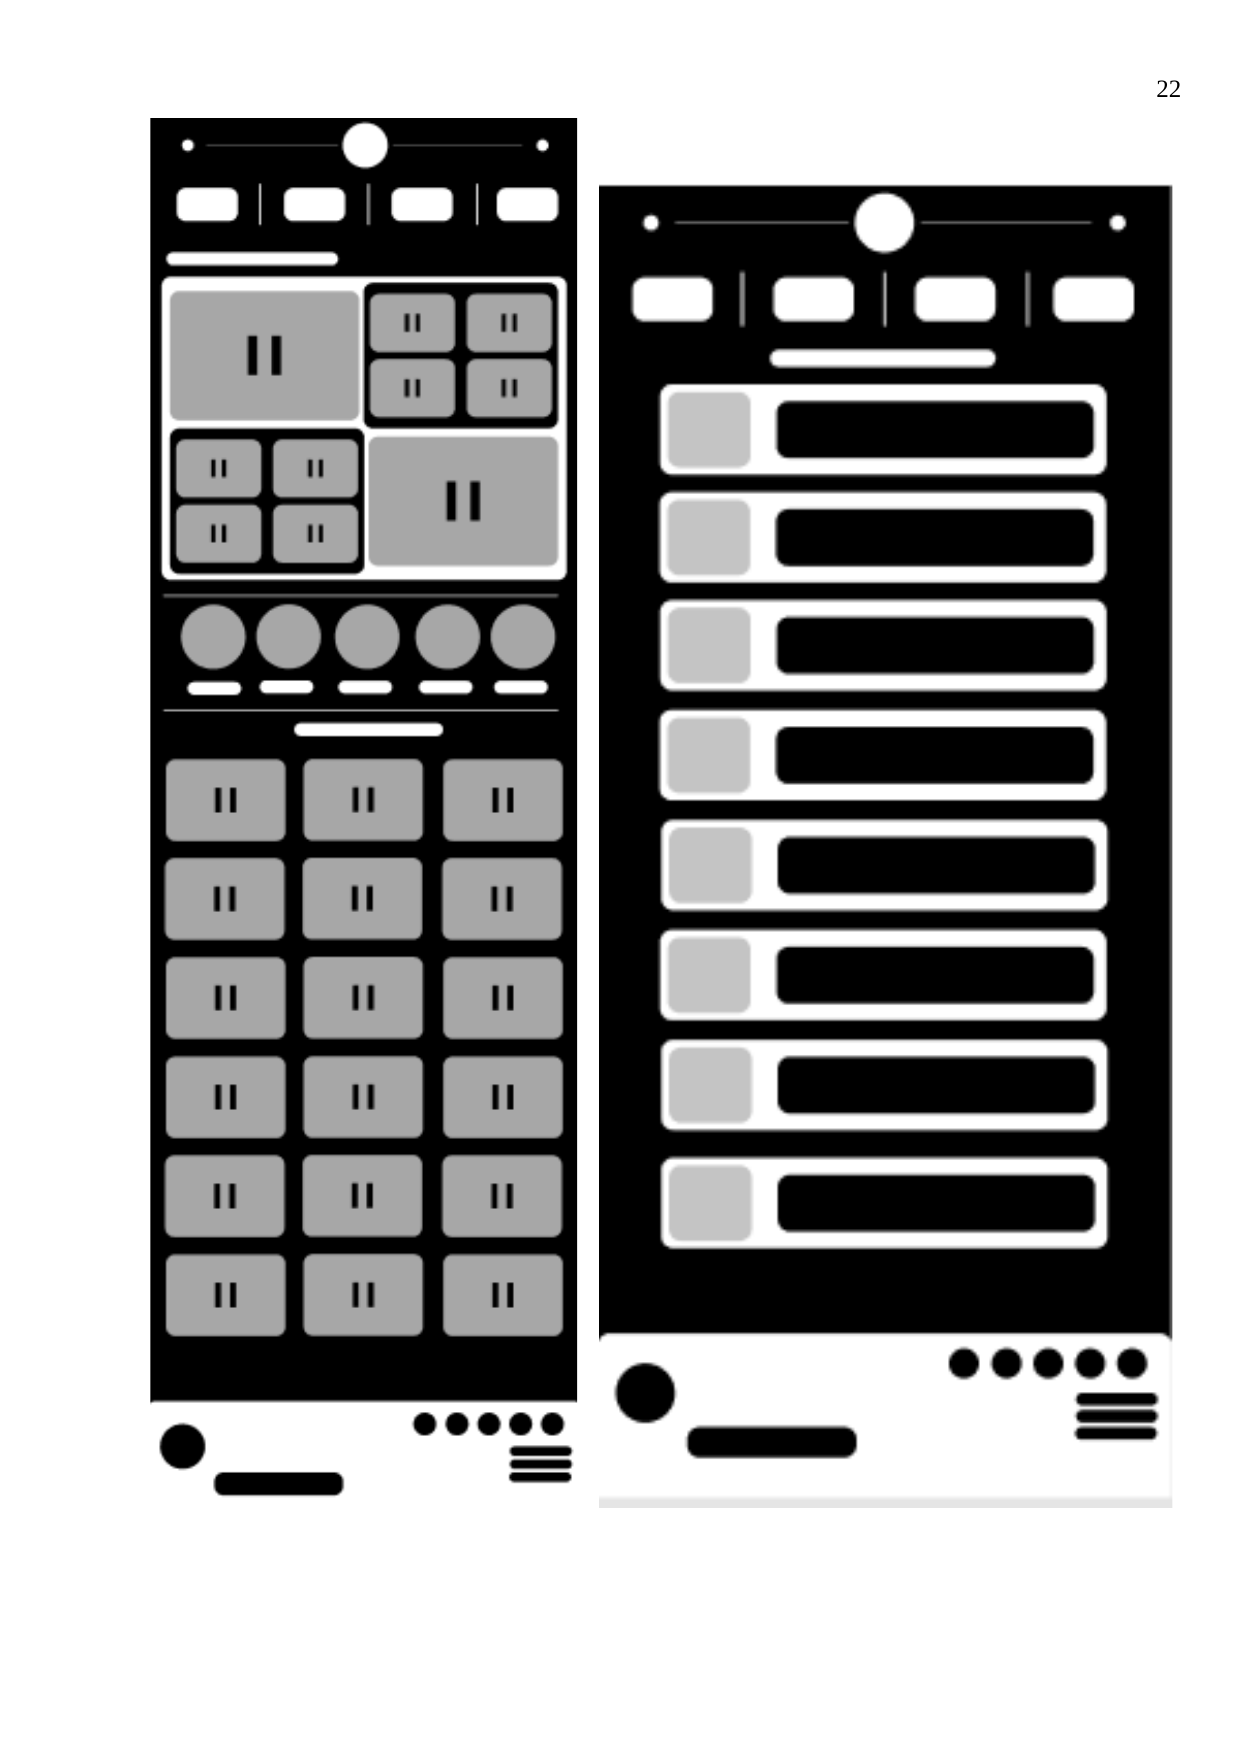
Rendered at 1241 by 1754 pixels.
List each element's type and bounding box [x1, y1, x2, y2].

picture [150, 118, 578, 1508]
picture [599, 184, 1173, 1508]
